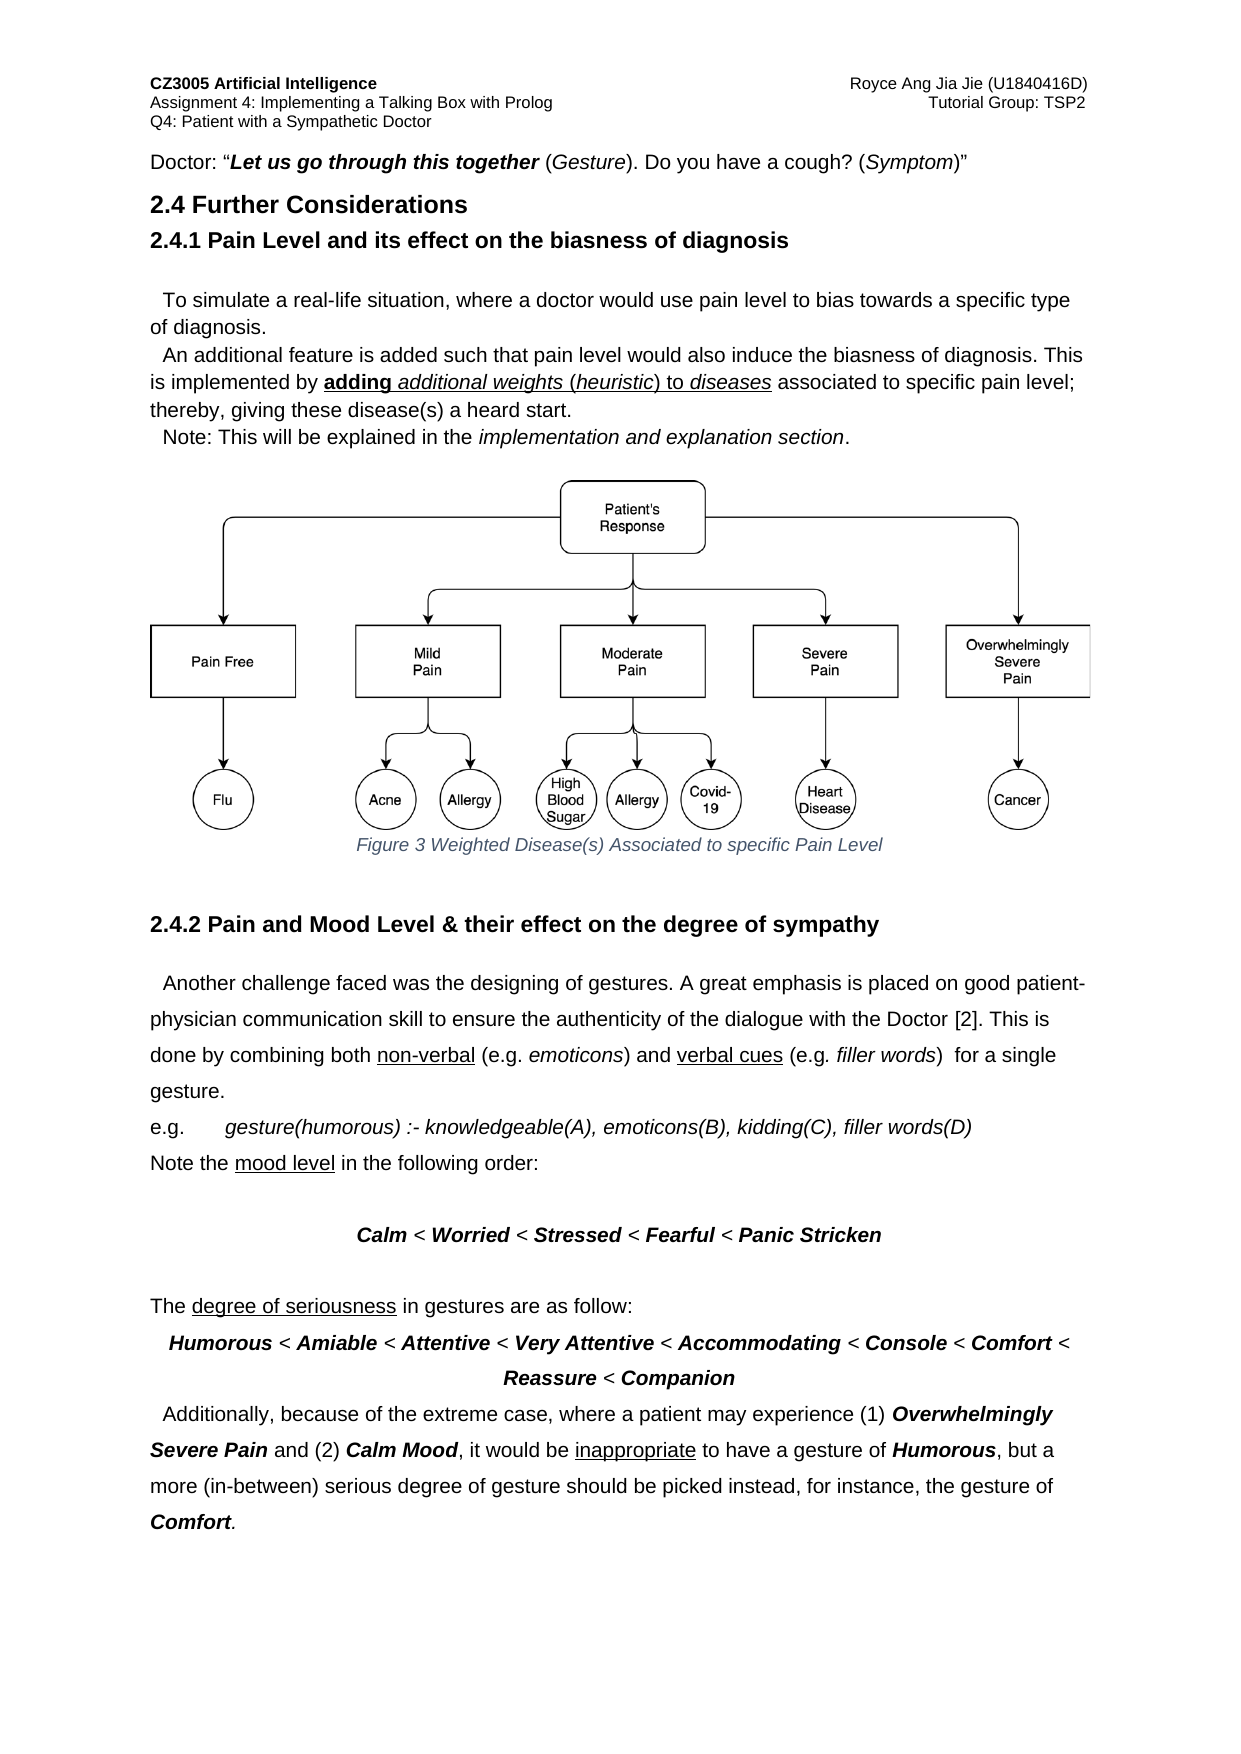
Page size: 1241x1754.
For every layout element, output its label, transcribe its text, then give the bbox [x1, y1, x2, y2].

subtitle 2.4.1 Pain Level and its effect on the biasness of diagnosis [150, 227, 1090, 254]
text Humorous < Amiable < Attentive < Very Attentive < Accommodating < Console < Comfort < Reassure < Companion [150, 1330, 1090, 1390]
text An additional feature is added such that pain level would also induce the biasness of diagnosis. This is implemented by adding additional weights (heuristic) to diseases associated to specific pain level; thereby, giving these disease(s) a heard start. [150, 343, 1090, 422]
subtitle 2.4 Further Considerations [150, 190, 1090, 219]
text Note: This will be explained in the implementation and explanation section. [150, 425, 1090, 449]
text The degree of seriousness in gestures are as follow: [150, 1294, 1090, 1318]
picture [150, 480, 1091, 830]
text e.g. gesture(humorous) :- knowledgeable(A), emoticons(B), kidding(C), filler words(D) [150, 1115, 1090, 1139]
text Calm < Worried < Stressed < Fearful < Panic Stricken [150, 1222, 1090, 1246]
text Another challenge faced was the designing of gestures. A great emphasis is placed on good patient-physician communication skill to ensure the authenticity of the dialogue with the Doctor. This is done by combining both non-verbal (e.g. emoticons) and verbal cues (e.g. filler words) for a single gesture. [150, 971, 1090, 1103]
text To simulate a real-life situation, where a doctor would use pain level to bias towards a specific type of diagnosis. [150, 288, 1090, 339]
text Figure 3 Weighted Disease(s) Associated to specific Pain Level [150, 834, 1090, 855]
text Doctor: “Let us go through this together (Gesture). Do you have a cough? (Symptom)” [150, 150, 1090, 174]
subtitle 2.4.2 Pain and Mood Level & their effect on the degree of sympathy [150, 911, 1090, 937]
text Note the mood level in the following order: [150, 1151, 1090, 1174]
text Additionally, because of the extreme case, where a patient may experience (1) Overwhelmingly Severe Pain and (2) Calm Mood, it would be inappropriate to have a gesture of Humorous, but a more (in-between) serious degree of gesture should be picked instead, for instance, the gesture of Comfort. [150, 1402, 1090, 1534]
